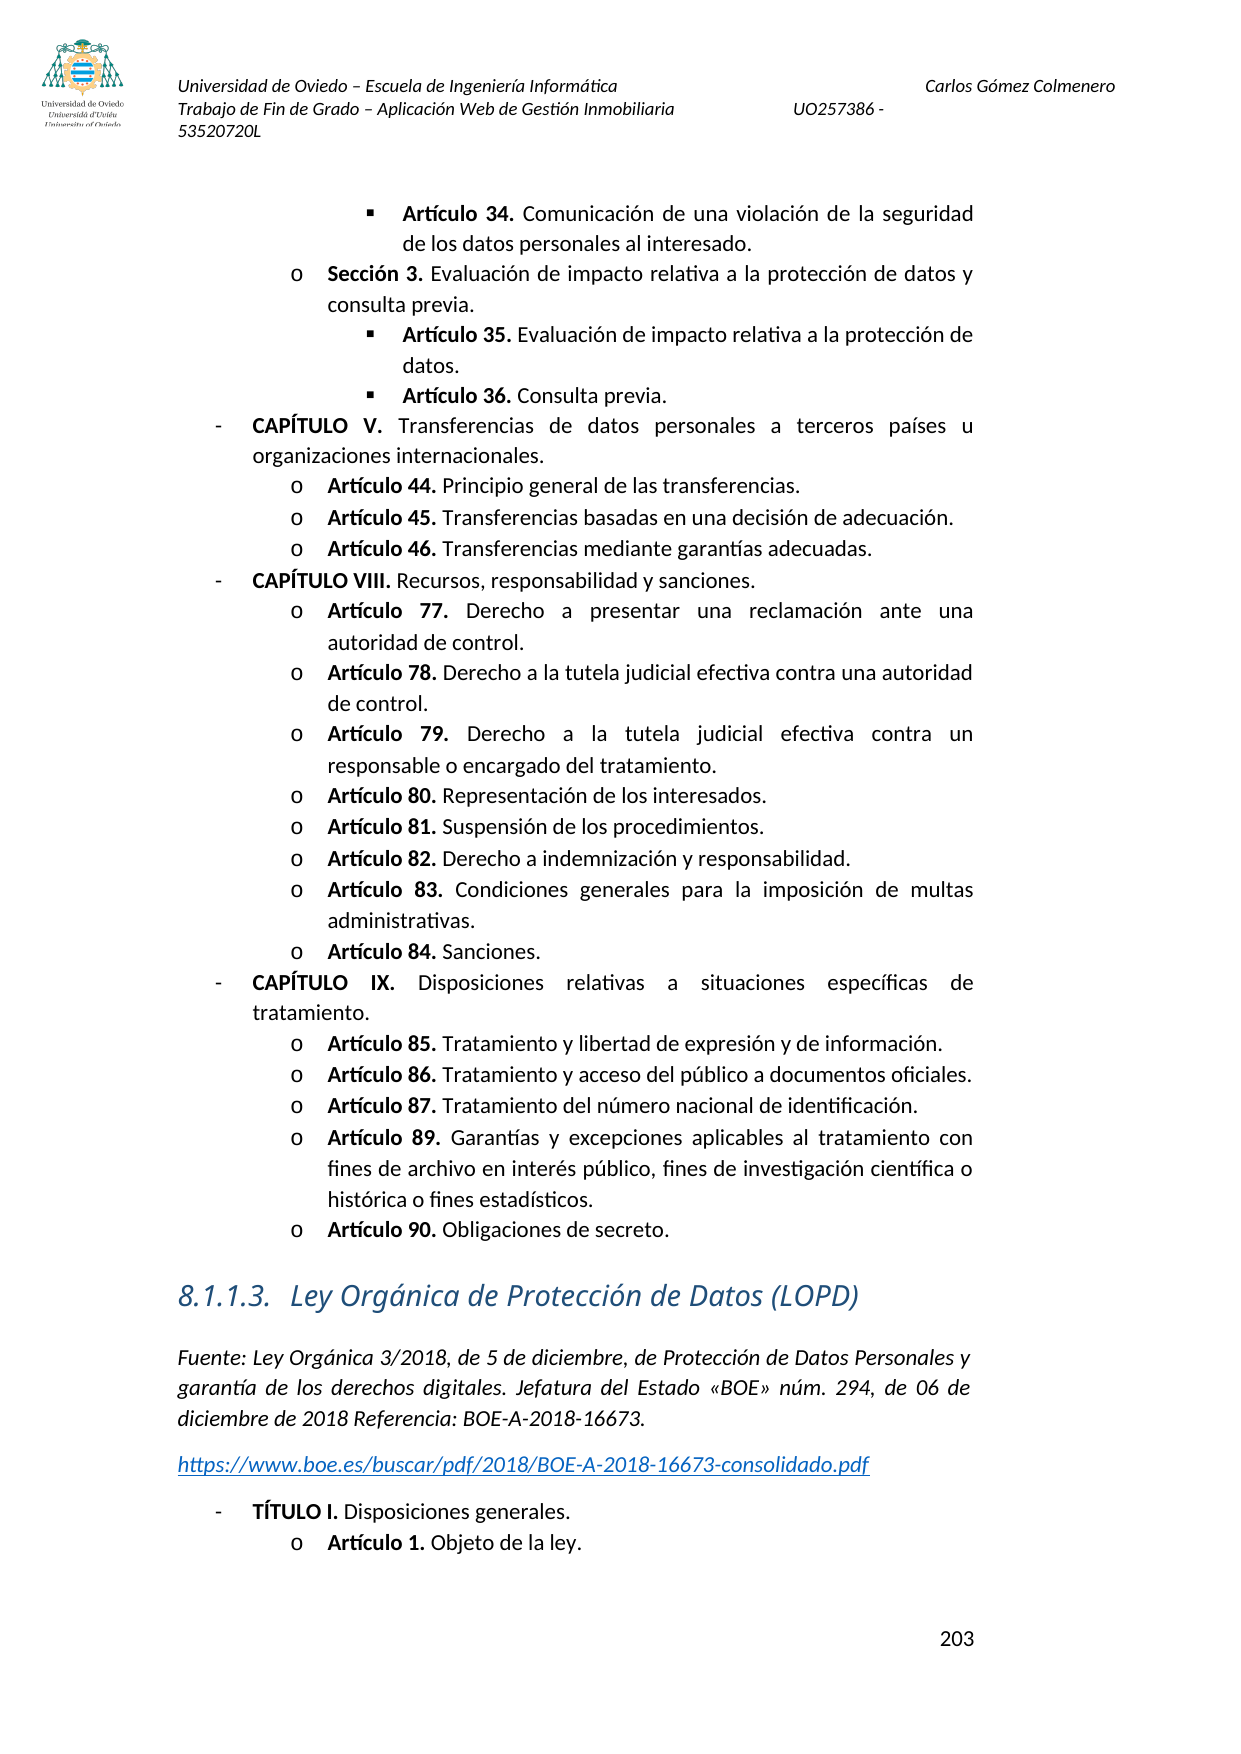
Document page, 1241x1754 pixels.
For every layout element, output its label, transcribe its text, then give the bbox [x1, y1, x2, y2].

list Artículo 81. Suspensión de los procedimientos. [290, 812, 974, 842]
list Artículo 36. Consulta previa. [365, 381, 974, 409]
list Artículo 89. Garantías y excepciones aplicables al tratamiento con fines de archivo en interés público, fines de investigación científica o histórica o fines estadísticos. [290, 1123, 974, 1213]
list Artículo 82. Derecho a indemnización y responsabilidad. [290, 844, 974, 873]
list Artículo 78. Derecho a la tutela judicial efectiva contra una autoridad de control. [290, 658, 974, 717]
list CAPÍTULO V. Transferencias de datos personales a terceros países u organizaciones internacionales. [215, 411, 974, 469]
list CAPÍTULO VIII. Recursos, responsabilidad y sanciones. [215, 566, 974, 594]
text https://www.boe.es/buscar/pdf/2018/BOE-A-2018-16673-consolidado.pdf [177, 1451, 974, 1479]
list Artículo 85. Tratamiento y libertad de expresión y de información. [290, 1029, 974, 1058]
text Fuente: Ley Orgánica 3/2018, de 5 de diciembre, de Protección de Datos Personales y garantía de los derechos digitales. Jefatura del Estado «BOE» núm. 294, de 06 de diciembre de 2018 Referencia: BOE-A-2018-16673. [177, 1343, 974, 1432]
list Artículo 84. Sanciones. [290, 937, 974, 966]
list Artículo 35. Evaluación de impacto relativa a la protección de datos. [365, 321, 974, 379]
list Artículo 83. Condiciones generales para la imposición de multas administrativas. [290, 875, 974, 935]
list Artículo 45. Transferencias basadas en una decisión de adecuación. [290, 503, 974, 532]
list Artículo 46. Transferencias mediante garantías adecuadas. [290, 534, 974, 564]
list Artículo 1. Objeto de la ley. [290, 1528, 974, 1557]
list Artículo 80. Representación de los interesados. [290, 781, 974, 810]
subtitle Ley Orgánica de Protección de Datos (LOPD) [177, 1276, 974, 1315]
list Artículo 87. Tratamiento del número nacional de identificación. [290, 1092, 974, 1121]
list Artículo 77. Derecho a presentar una reclamación ante una autoridad de control. [290, 596, 974, 656]
list Artículo 86. Tratamiento y acceso del público a documentos oficiales. [290, 1060, 974, 1089]
list CAPÍTULO IX. Disposiciones relativas a situaciones específicas de tratamiento. [215, 968, 974, 1027]
picture [36, 38, 124, 126]
list TÍTULO I. Disposiciones generales. [215, 1497, 974, 1526]
list Artículo 90. Obligaciones de secreto. [290, 1215, 974, 1244]
list Sección 3. Evaluación de impacto relativa a la protección de datos y consulta previa. [290, 259, 974, 318]
list Artículo 79. Derecho a la tutela judicial efectiva contra un responsable o encargado del tratamiento. [290, 719, 974, 779]
list Artículo 34. Comunicación de una violación de la seguridad de los datos personales al interesado. [365, 199, 974, 257]
list Artículo 44. Principio general de las transferencias. [290, 472, 974, 501]
